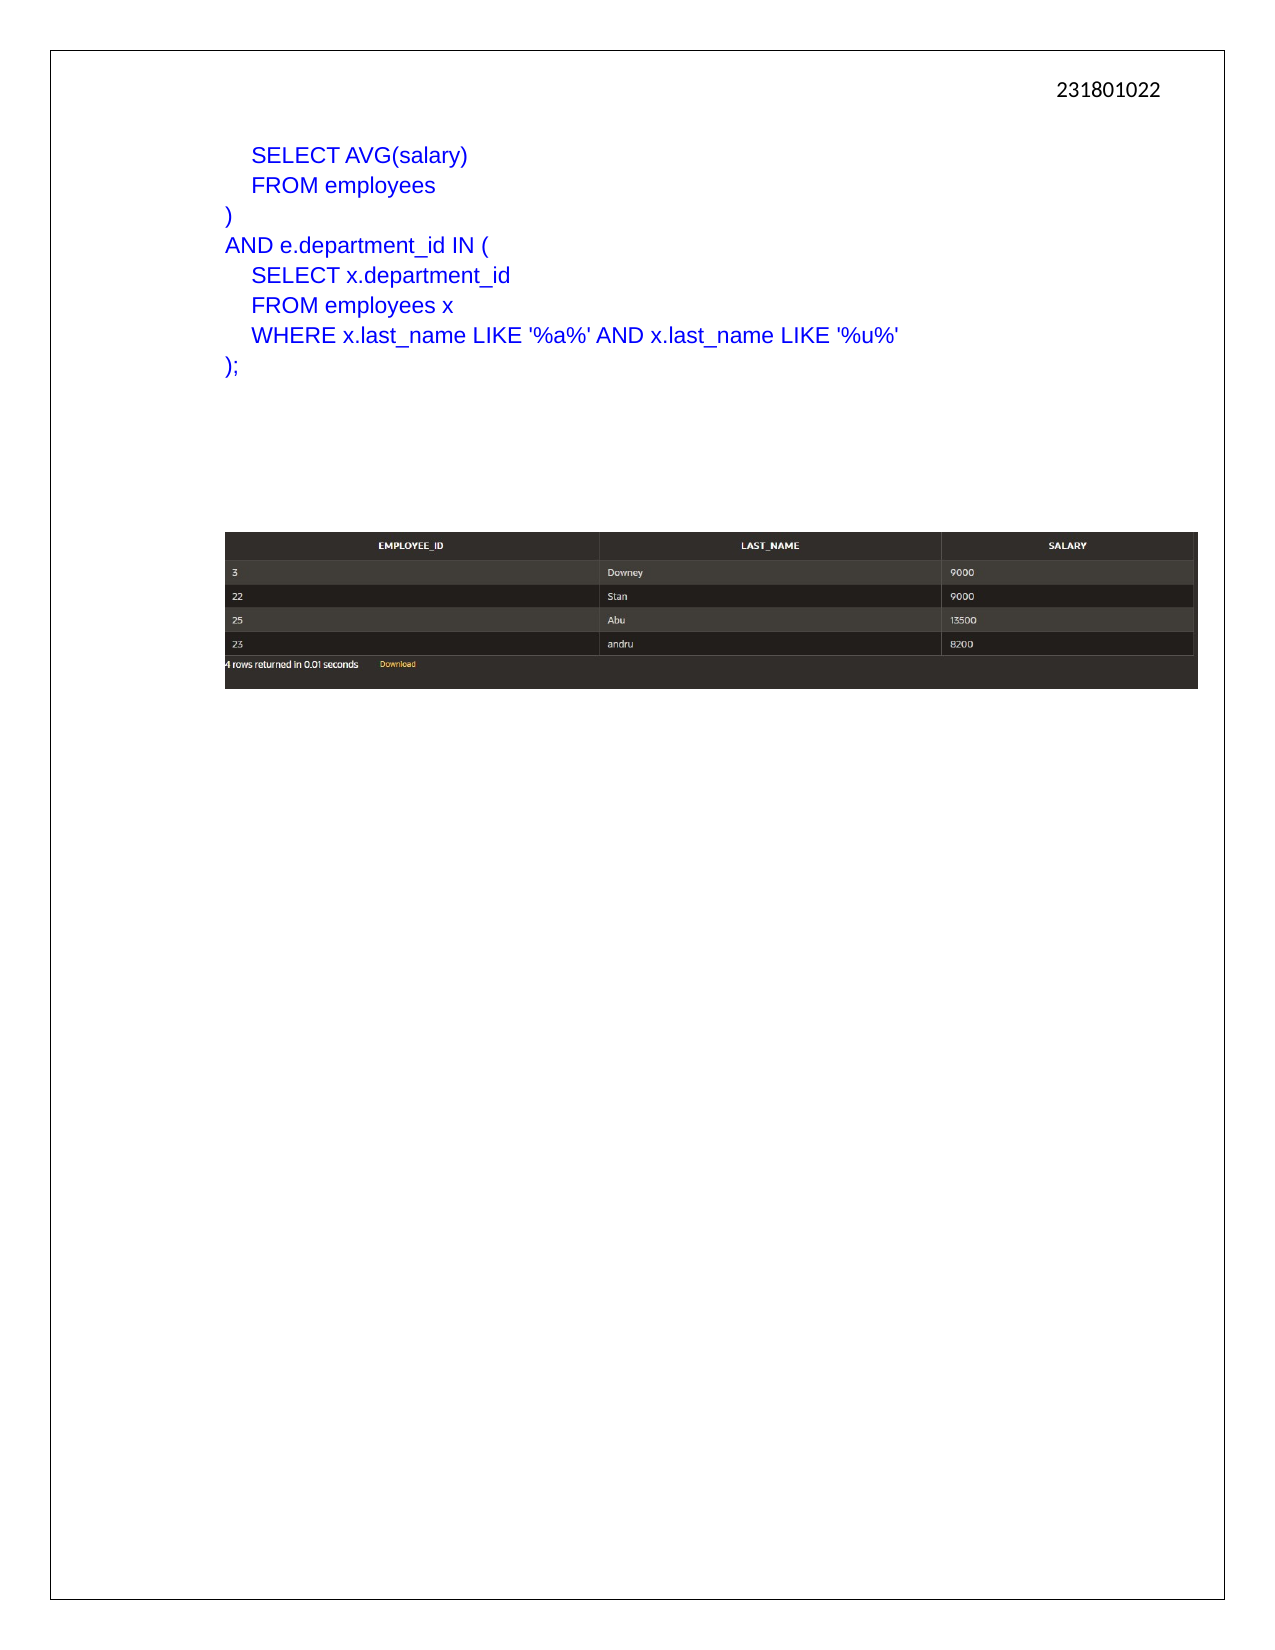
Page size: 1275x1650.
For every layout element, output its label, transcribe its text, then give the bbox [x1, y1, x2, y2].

text WHERE x.last_name LIKE '%a%' AND x.last_name LIKE '%u%' [251, 322, 1139, 348]
text ) [224, 202, 1139, 228]
text FROM employees [251, 172, 1139, 198]
text FROM employees x [251, 292, 1139, 318]
picture [225, 532, 1198, 689]
text AND e.department_id IN ( [224, 232, 1139, 258]
text SELECT x.department_id [251, 262, 1139, 288]
text SELECT AVG(salary) [251, 142, 1139, 168]
text ); [224, 352, 1139, 378]
